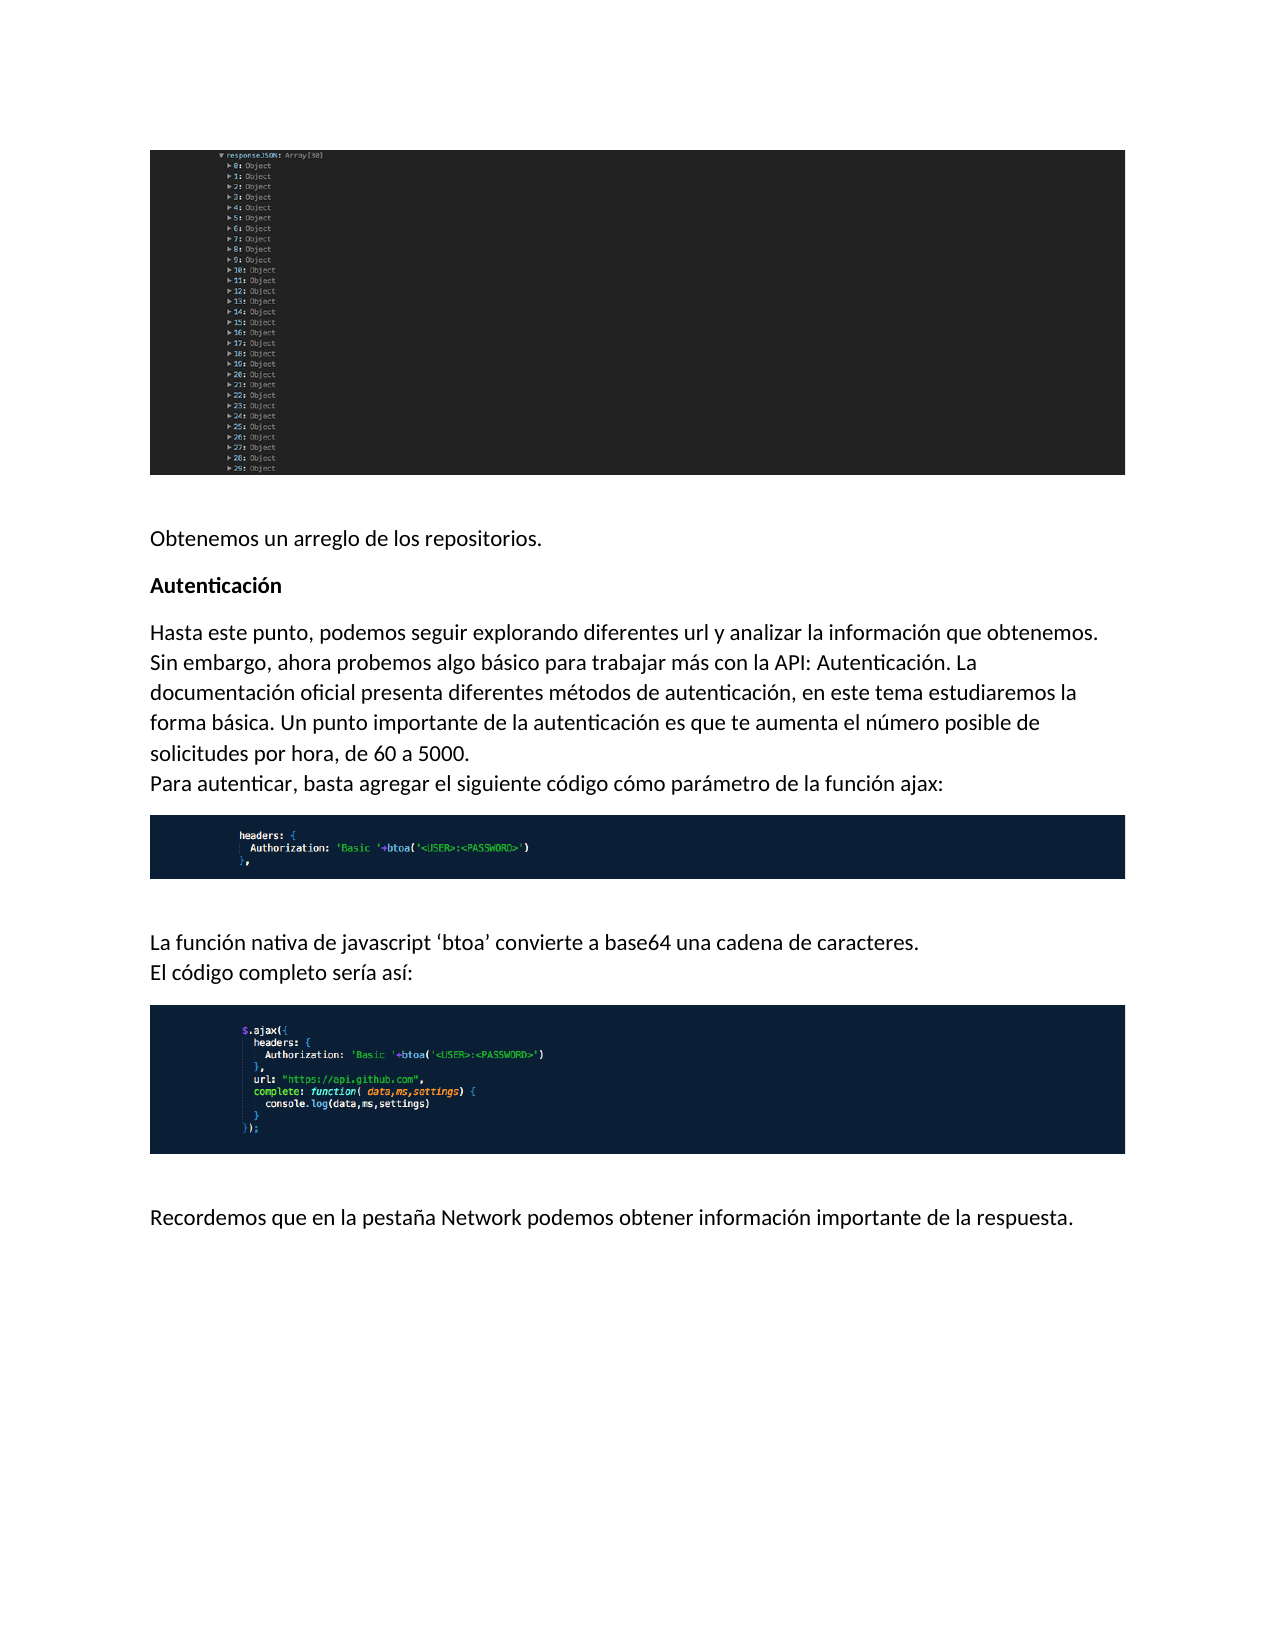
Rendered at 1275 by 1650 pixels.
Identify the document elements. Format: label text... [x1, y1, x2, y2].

text Autenticación [150, 571, 1125, 599]
text Hasta este punto, podemos seguir explorando diferentes url y analizar la información que obtenemos. Sin embargo, ahora probemos algo básico para trabajar más con la API: Autenticación. La documentación oficial presenta diferentes métodos de autenticación, en este tema estudiaremos la forma básica. Un punto importante de la autenticación es que te aumenta el número posible de solicitudes por hora, de 60 a 5000. Para autenticar, basta agregar el siguiente código cómo parámetro de la función ajax: [150, 618, 1125, 797]
picture [150, 815, 1125, 879]
picture [150, 150, 1125, 475]
text La función nativa de javascript ‘btoa’ convierte a base64 una cadena de caracteres. El código completo sería así: [150, 928, 1125, 986]
text Obtenemos un arreglo de los repositorios. [150, 524, 1125, 552]
text Recordemos que en la pestaña Network podemos obtener información importante de la respuesta. [150, 1203, 1125, 1231]
picture [150, 1005, 1125, 1154]
